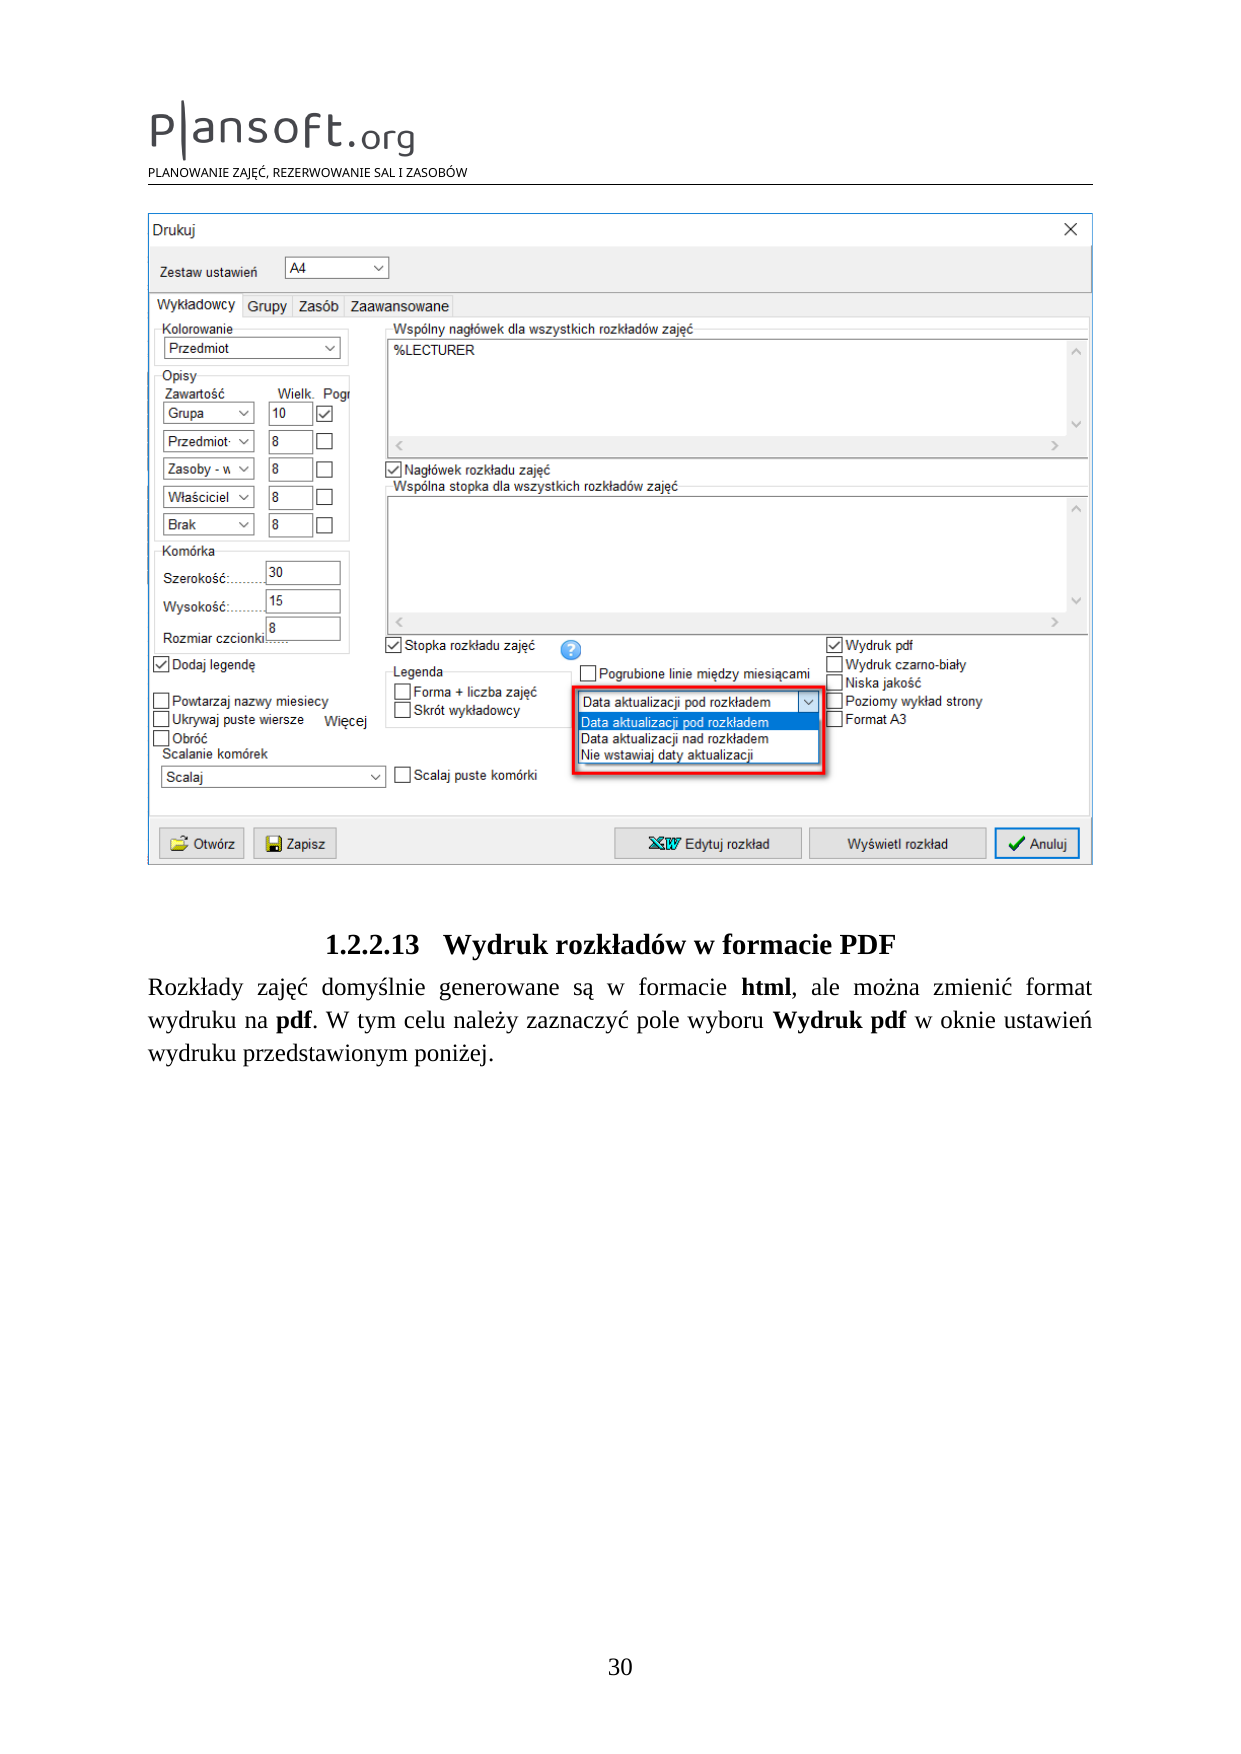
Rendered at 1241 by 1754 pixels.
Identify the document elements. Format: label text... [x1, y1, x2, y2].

subtitle Wydruk rozkładów w formacie PDF [325, 927, 1093, 961]
picture [147, 213, 1093, 865]
picture [147, 73, 418, 165]
text Rozkłady zajęć domyślnie generowane są w formacie html, ale można zmienić format wydruku na pdf. W tym celu należy zaznaczyć pole wyboru Wydruk pdf w oknie ustawień wydruku przedstawionym poniżej. [148, 972, 1093, 1067]
